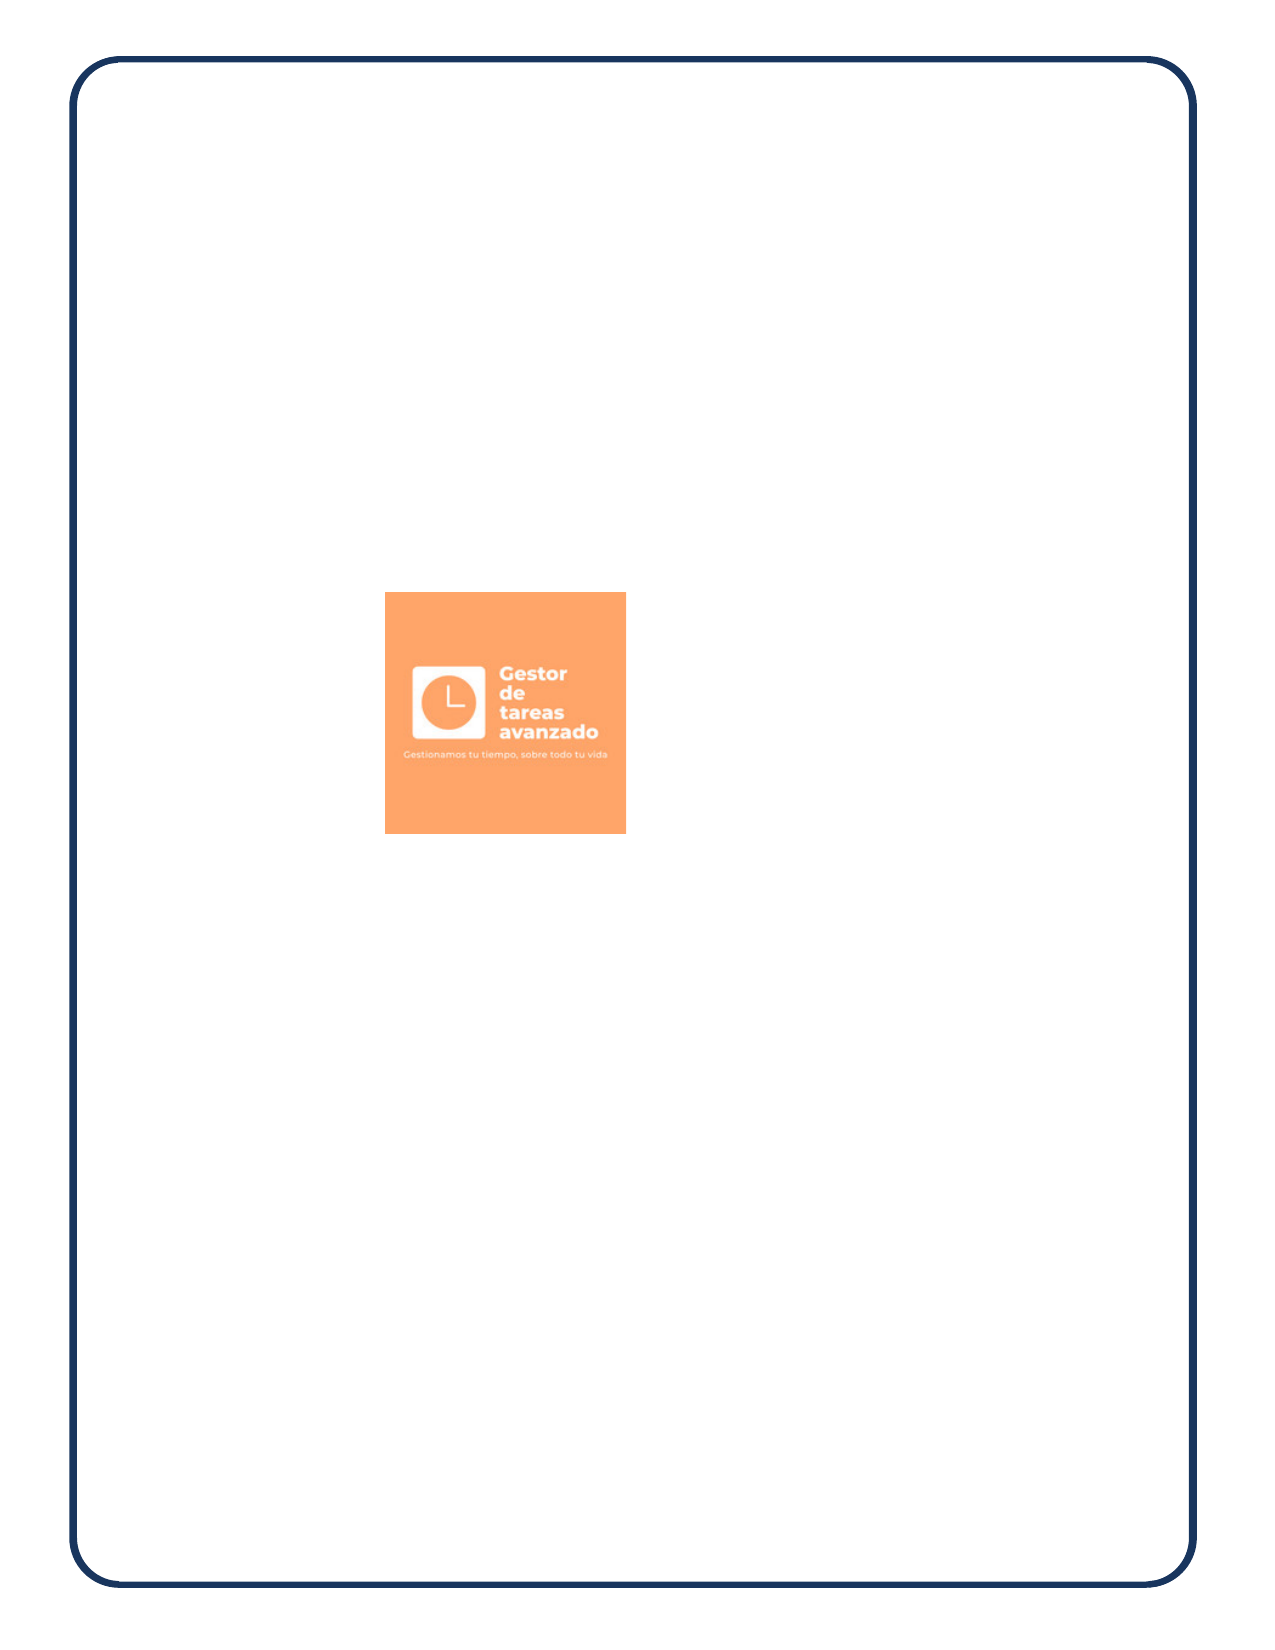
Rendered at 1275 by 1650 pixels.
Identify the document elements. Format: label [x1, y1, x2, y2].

picture [385, 592, 627, 834]
